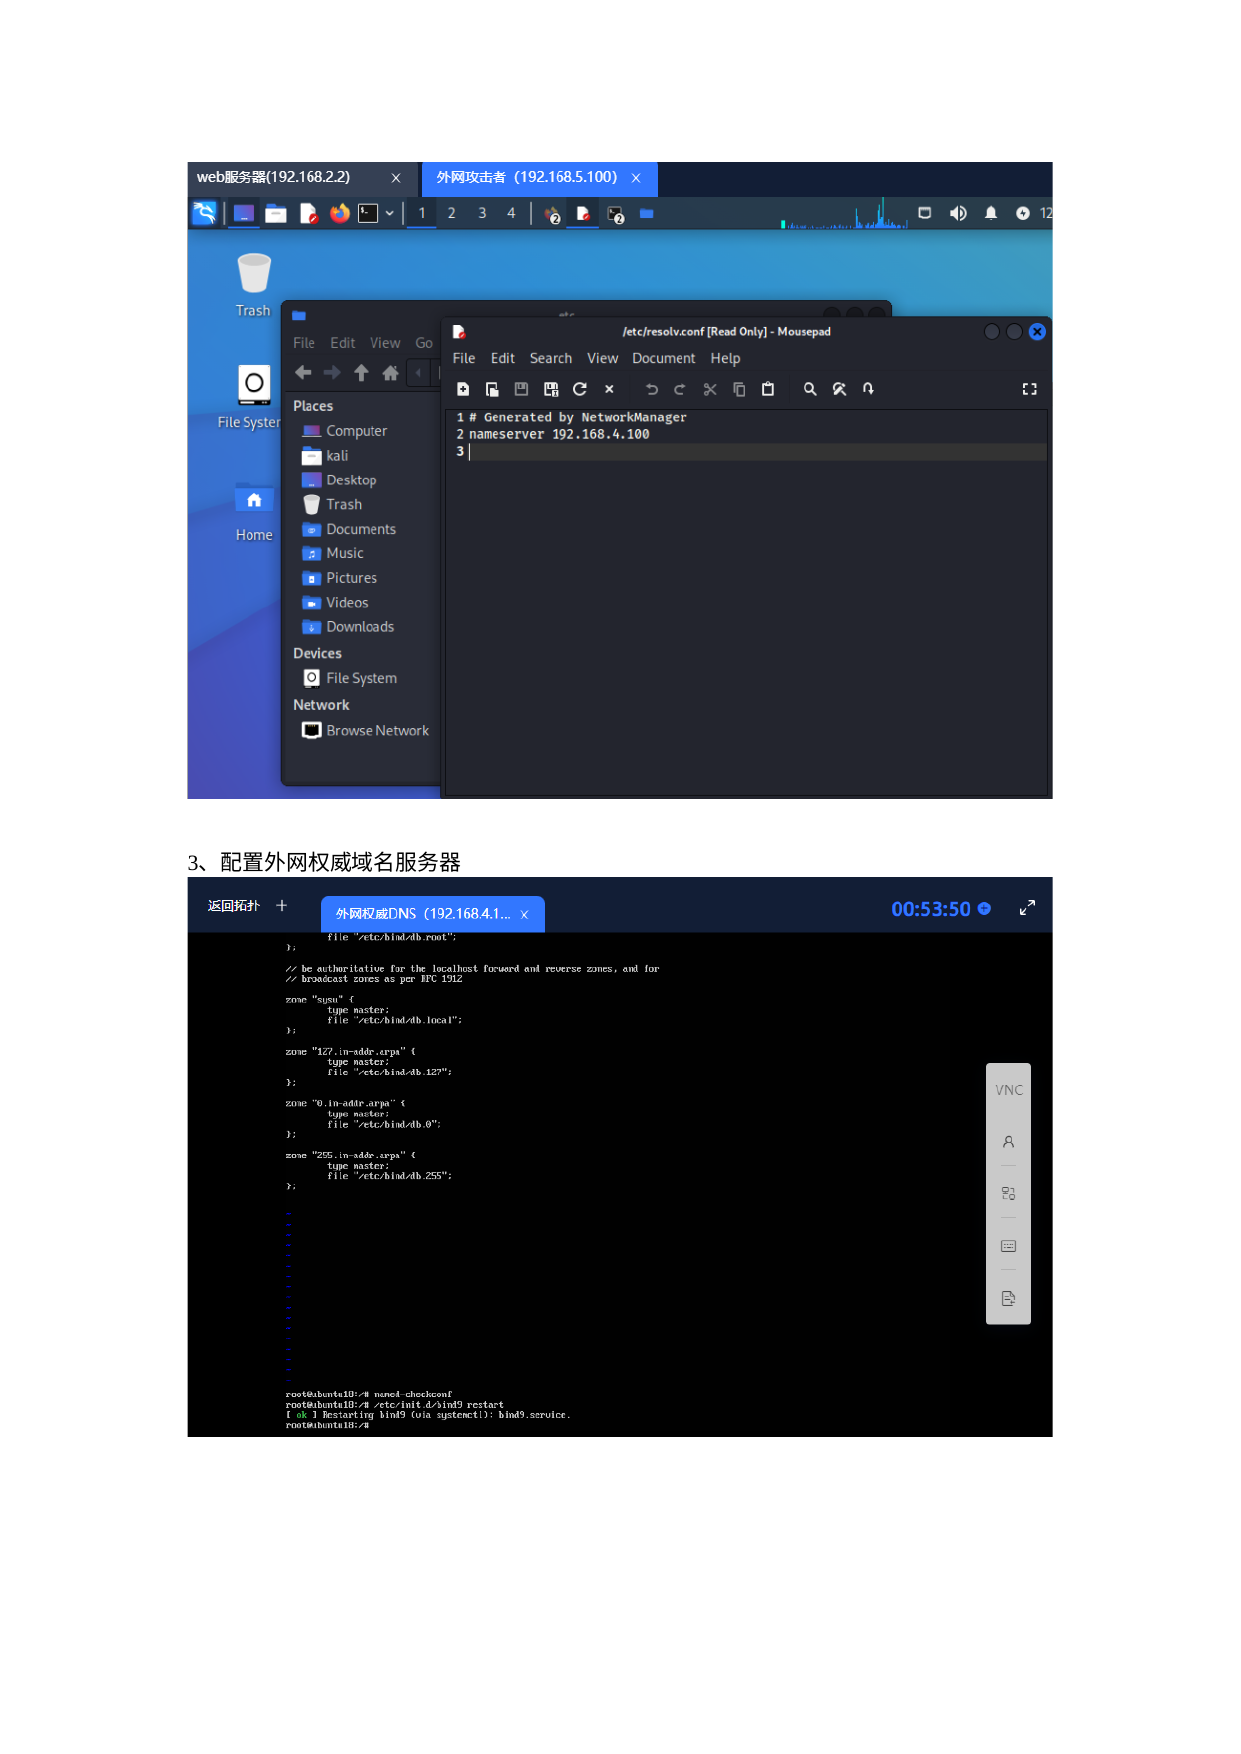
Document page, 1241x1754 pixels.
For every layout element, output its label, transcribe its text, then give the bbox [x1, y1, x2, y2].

picture [187, 162, 1053, 799]
picture [187, 877, 1053, 1437]
text 3、配置外网权威域名服务器 [187, 844, 1053, 877]
